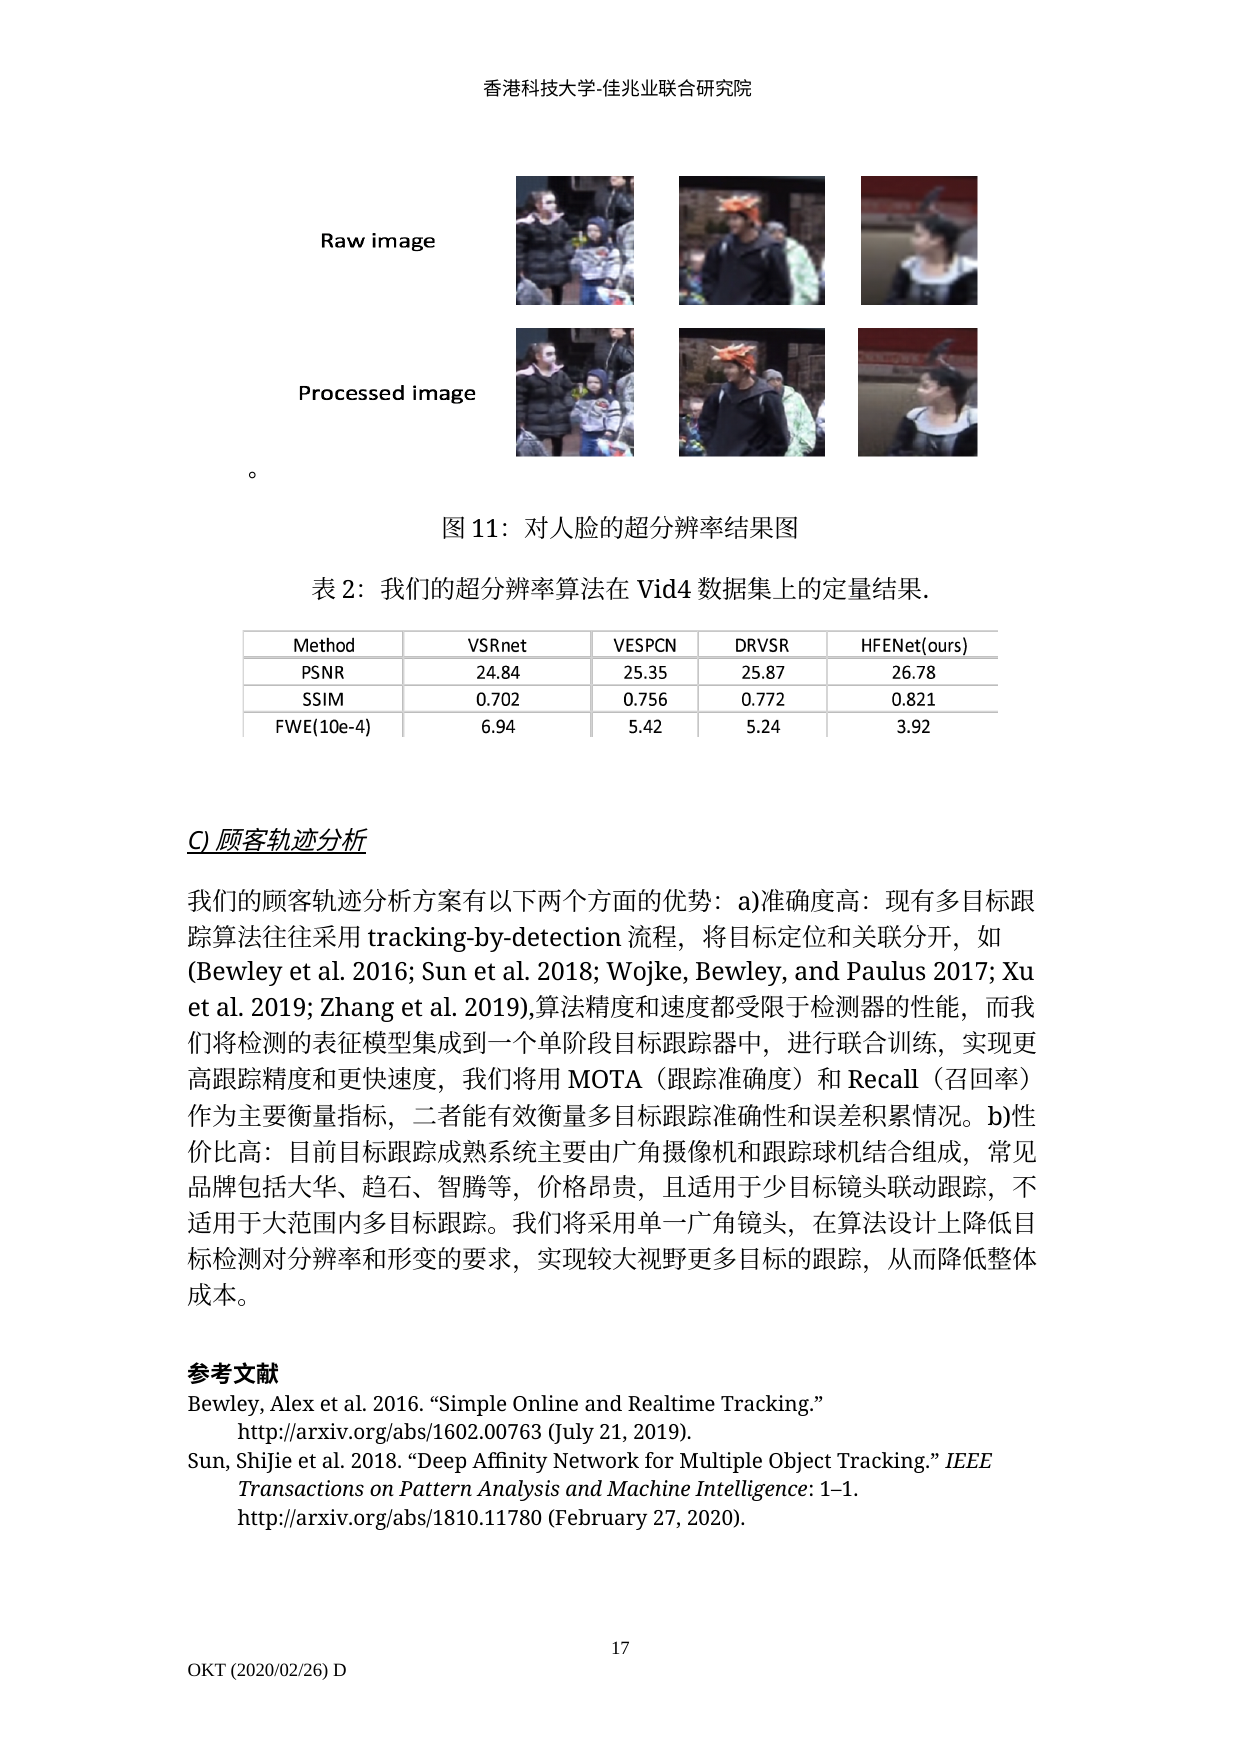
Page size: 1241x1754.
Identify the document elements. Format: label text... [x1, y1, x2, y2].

text 参考文献 [187, 1356, 1053, 1389]
text 我们的顾客轨迹分析方案有以下两个方面的优势：a)准确度高：现有多目标跟踪算法往往采用tracking-by-detection流程，将目标定位和关联分开，如(Bewley et al. 2016; Sun et al. 2018; Wojke, Bewley, and Paulus 2017; Xu et al. 2019; Zhang et al. 2019),算法精度和速度都受限于检测器的性能，而我们将检测的表征模型集成到一个单阶段目标跟踪器中，进行联合训练，实现更高跟踪精度和更快速度，我们将用MOTA（跟踪准确度）和Recall（召回率）作为主要衡量指标，二者能有效衡量多目标跟踪准确性和误差积累情况。b)性价比高：目前目标跟踪成熟系统主要由广角摄像机和跟踪球机结合组成，常见品牌包括大华、趋石、智腾等，价格昂贵，且适用于少目标镜头联动跟踪，不适用于大范围内多目标跟踪。我们将采用单一广角镜头，在算法设计上降低目标检测对分辨率和形变的要求，实现较大视野更多目标的跟踪，从而降低整体成本。 [187, 882, 1053, 1312]
text Sun, ShiJie et al. 2018. “Deep Affinity Network for Multiple Object Tracking.” IEEE Transactions on Pattern Analysis and Machine Intelligence: 1–1. http://arxiv.org/abs/1810.11780 (February 27, 2020). [187, 1446, 1053, 1531]
text 表2：我们的超分辨率算法在 Vid4 数据集上的定量结果. [187, 570, 1053, 606]
picture [270, 150, 992, 478]
text 图11：对人脸的超分辨率结果图 [187, 509, 1053, 545]
text Bewley, Alex et al. 2016. “Simple Online and Realtime Tracking.” http://arxiv.org/abs/1602.00763 (July 21, 2019). [187, 1389, 1053, 1446]
text C) 顾客轨迹分析 [187, 821, 1053, 857]
picture [242, 630, 998, 737]
